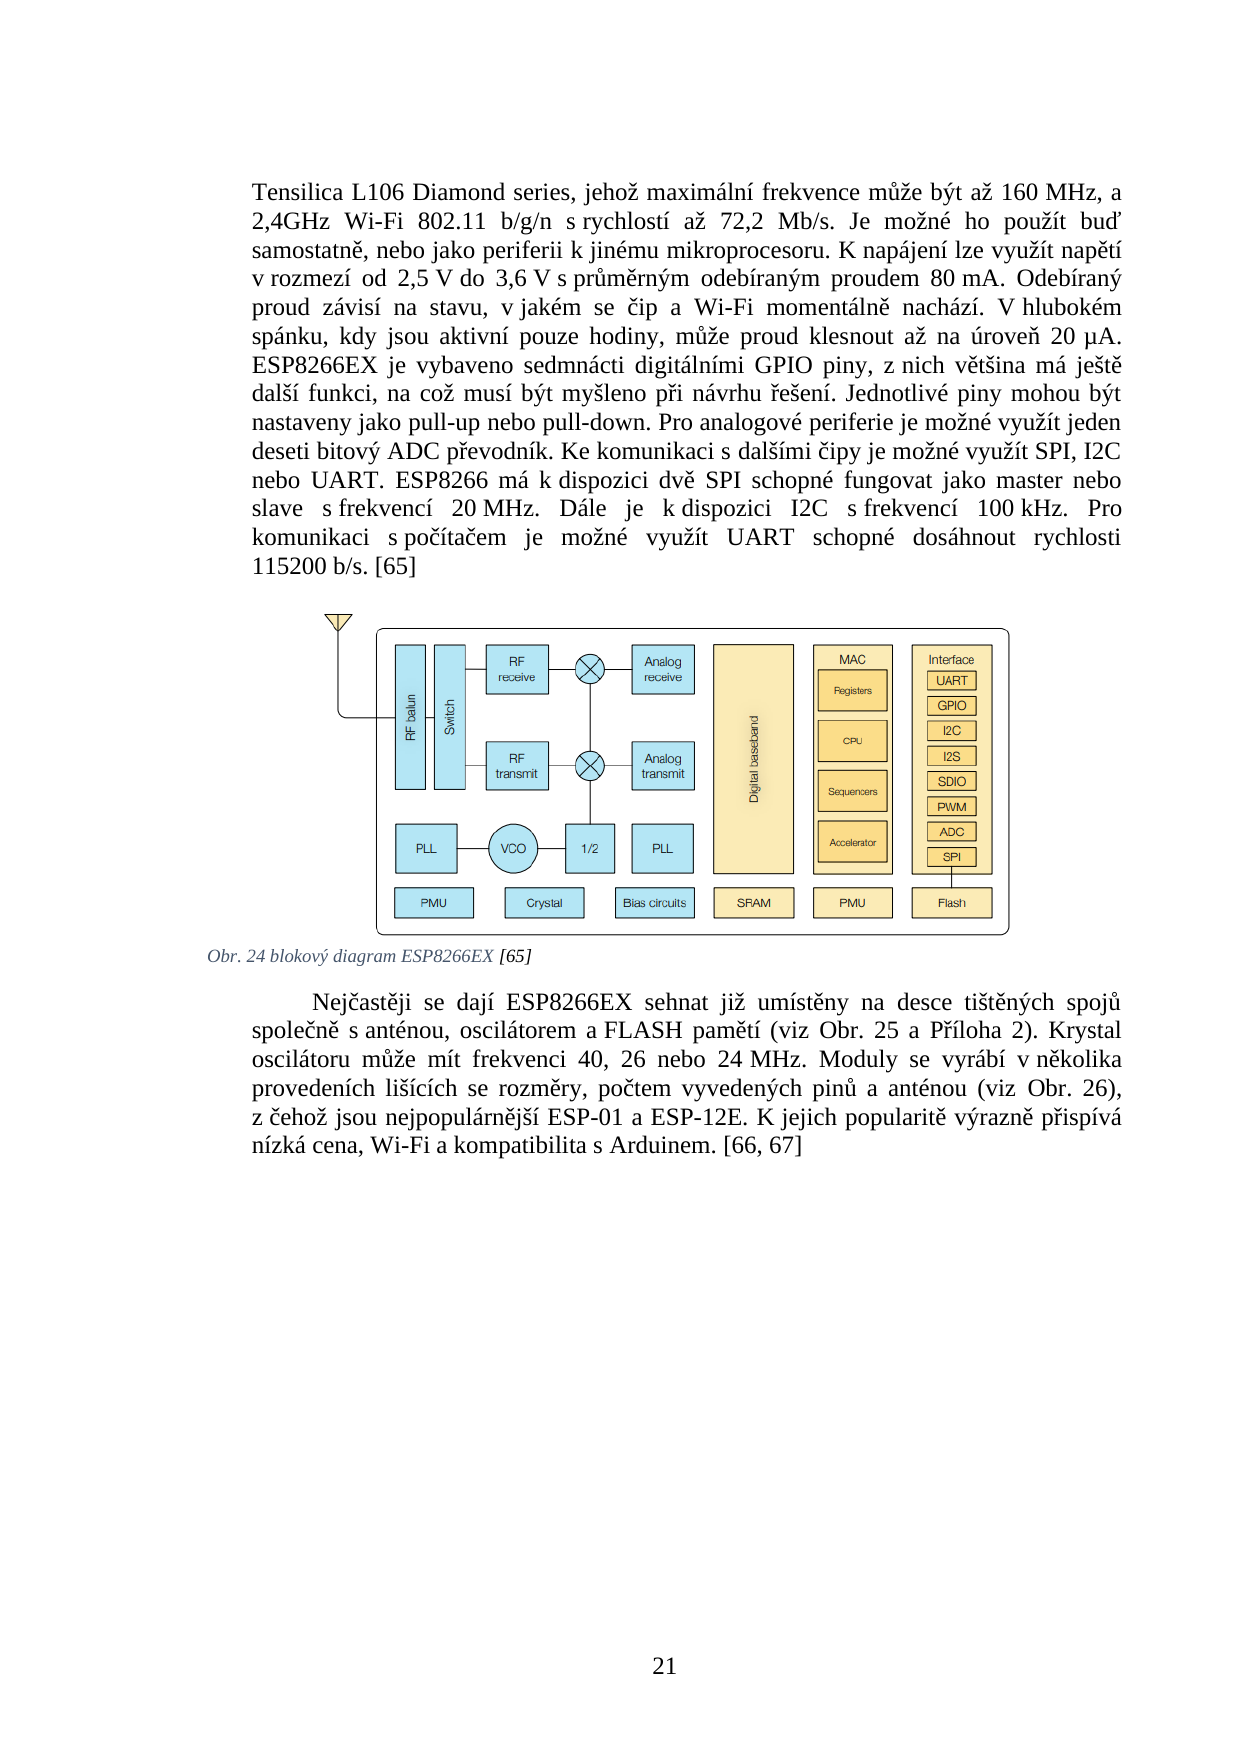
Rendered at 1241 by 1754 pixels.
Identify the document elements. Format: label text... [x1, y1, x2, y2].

text Nejčastěji se dají ESP8266EX sehnat již umístěny na desce tištěných spojů společně s anténou, oscilátorem a FLASH pamětí (viz Obr. 25 a Příloha 2). Krystal oscilátoru může mít frekvenci 40, 26 nebo 24 MHz. Moduly se vyrábí v několika provedeních lišících se rozměry, počtem vyvedených pinů a anténou (viz Obr. 26), z čehož jsou nejpopulárnější ESP-01 a ESP-12E. K jejich popularitě výrazně přispívá nízká cena, Wi-Fi a kompatibilita s Arduinem. [252, 987, 1122, 1159]
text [252, 177, 1122, 580]
text Obr. blokový diagram ESP8266EX [207, 944, 1122, 966]
picture [311, 608, 1016, 945]
